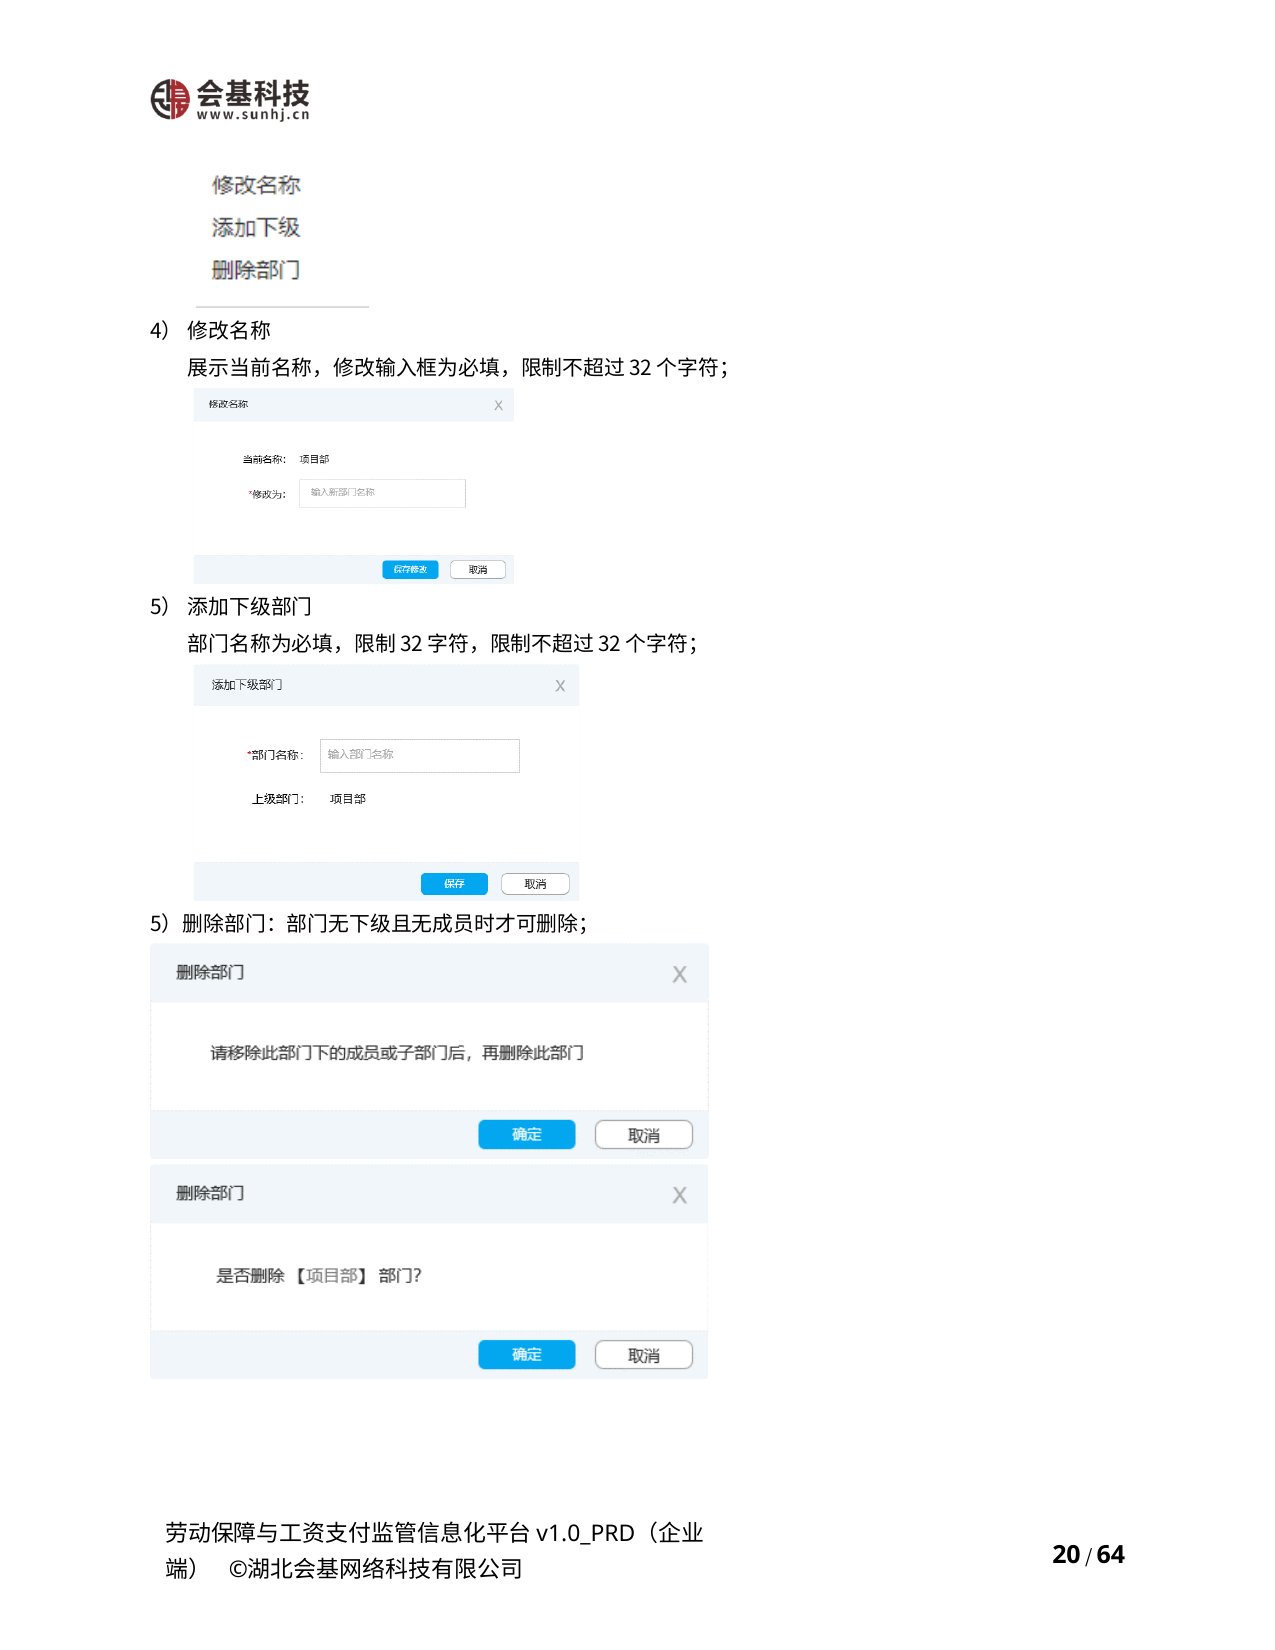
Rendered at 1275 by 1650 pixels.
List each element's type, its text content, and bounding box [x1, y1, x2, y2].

picture [193, 388, 514, 584]
picture [150, 79, 309, 122]
picture [195, 150, 370, 308]
list 修改名称 [150, 314, 1125, 345]
list 添加下级部门 [150, 591, 1125, 621]
picture [150, 1164, 709, 1379]
list 部门名称为必填，限制32字符，限制不超过32个字符； [187, 627, 1125, 658]
picture [150, 943, 709, 1159]
text 5）删除部门：部门无下级且无成员时才可删除； [150, 907, 1125, 937]
list 展示当前名称，修改输入框为必填，限制不超过32个字符； [187, 351, 1125, 381]
picture [193, 664, 580, 901]
